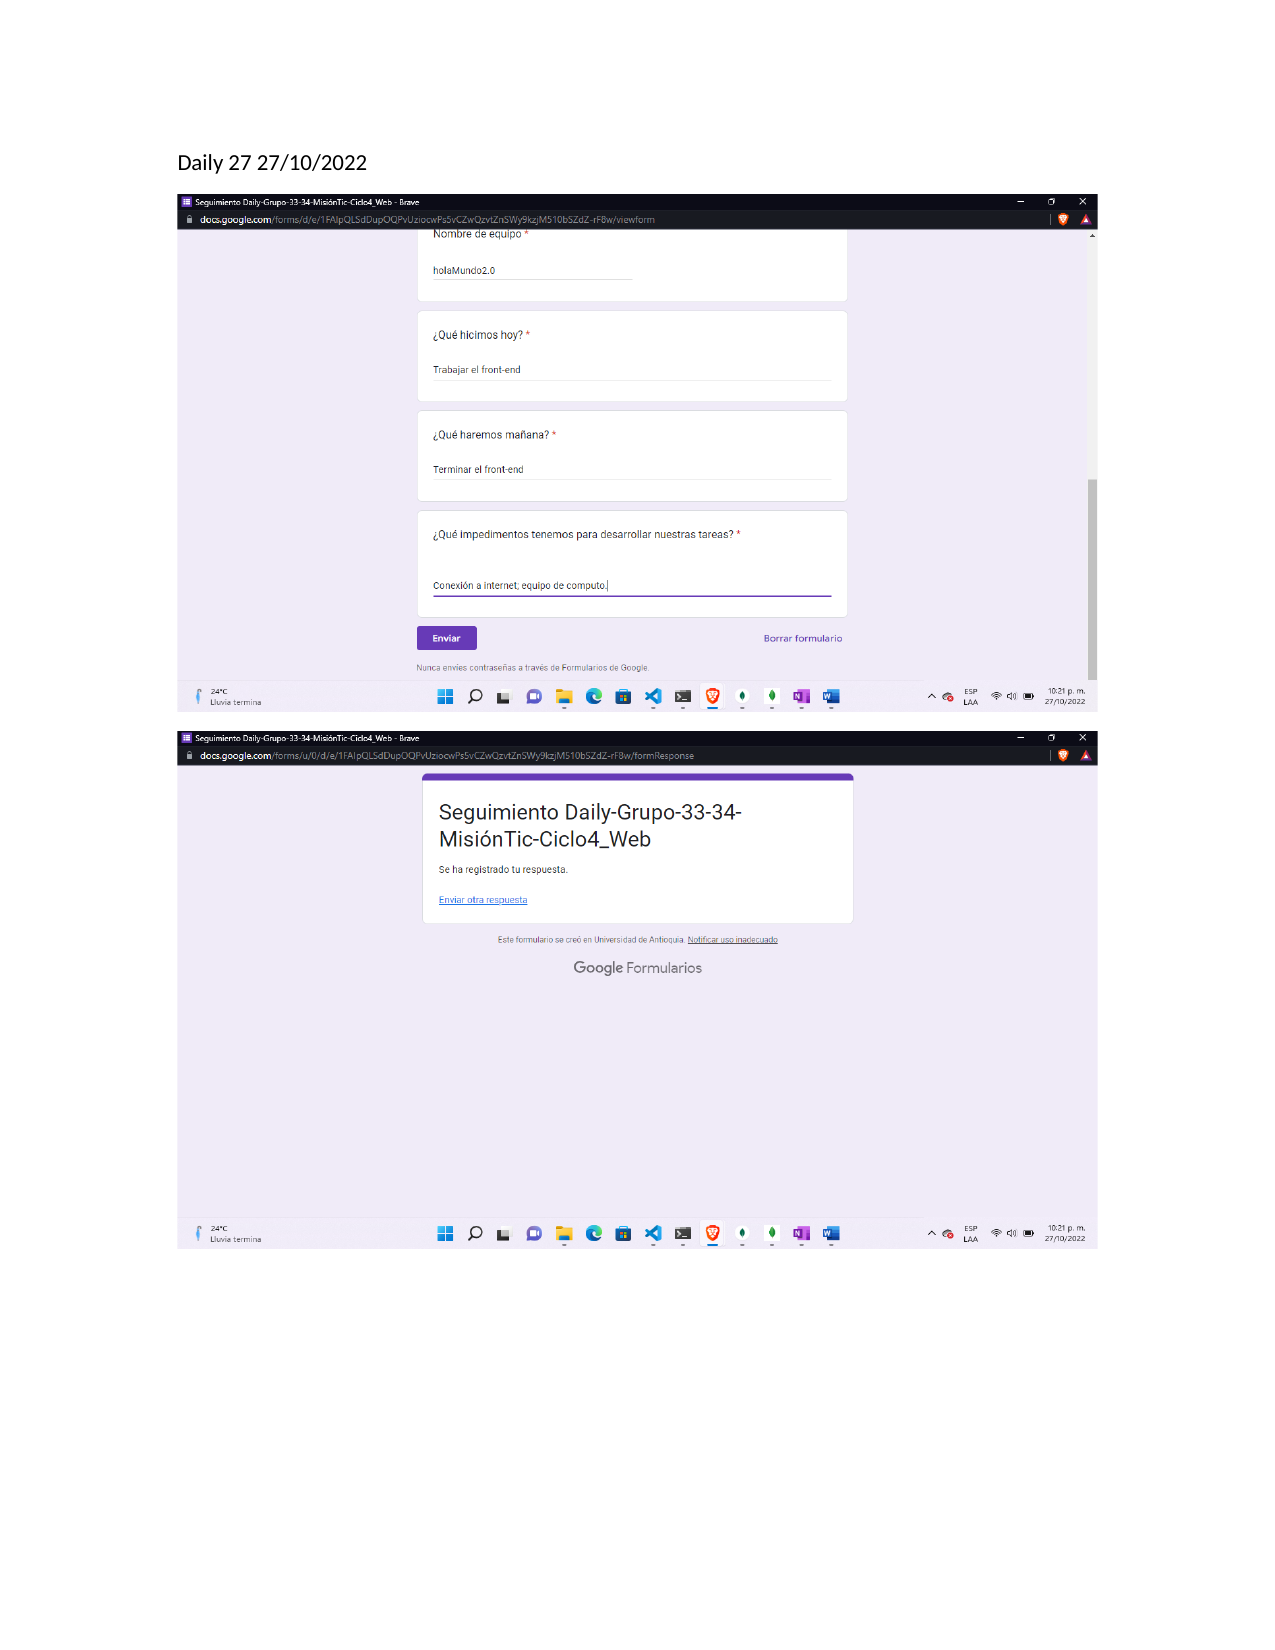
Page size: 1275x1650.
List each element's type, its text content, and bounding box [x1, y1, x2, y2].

picture [177, 194, 1098, 712]
picture [177, 731, 1098, 1249]
text Daily 27 27/10/2022 [177, 148, 1098, 176]
